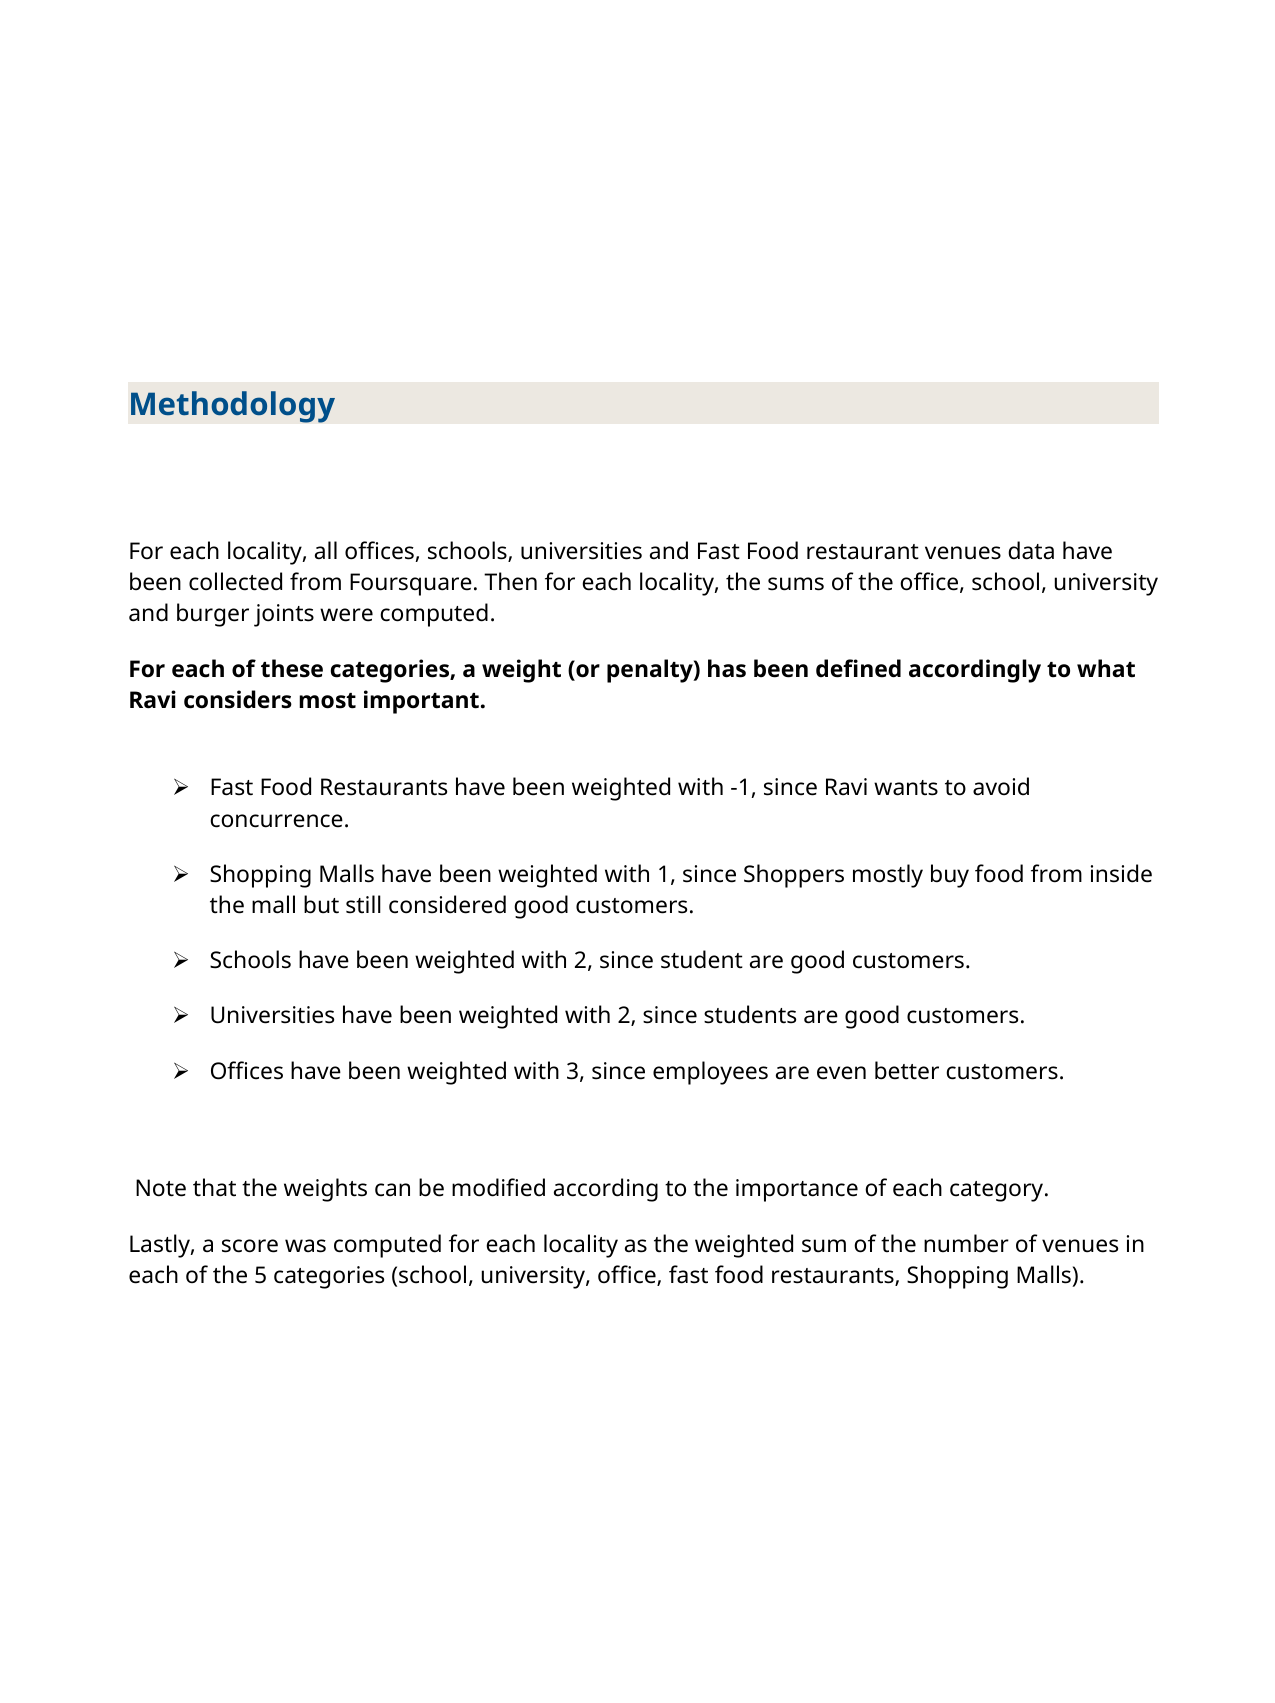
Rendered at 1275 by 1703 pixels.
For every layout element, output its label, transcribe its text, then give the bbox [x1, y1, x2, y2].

text For each locality, all offices, schools, universities and Fast Food restaurant venues data have been collected from Foursquare. Then for each locality, the sums of the office, school, university and burger joints were computed. [128, 535, 1159, 628]
text Lastly, a score was computed for each locality as the weighted sum of the number of venues in each of the 5 categories (school, university, office, fast food restaurants, Shopping Malls). [128, 1228, 1159, 1291]
text Note that the weights can be modified according to the importance of each category. [128, 1172, 1159, 1203]
list Offices have been weighted with 3, since employees are even better customers. [172, 1054, 1159, 1086]
text For each of these categories, a weight (or penalty) has been defined accordingly to what Ravi considers most important. [128, 653, 1159, 716]
list Universities have been weighted with 2, since students are good customers. [172, 999, 1159, 1031]
list Shopping Malls have been weighted with 1, since Shoppers mostly buy food from inside the mall but still considered good customers. [172, 858, 1159, 920]
list Schools have been weighted with 2, since student are good customers. [172, 944, 1159, 975]
text Methodology [128, 382, 1159, 424]
list Fast Food Restaurants have been weighted with -1, since Ravi wants to avoid concurrence. [172, 771, 1159, 834]
